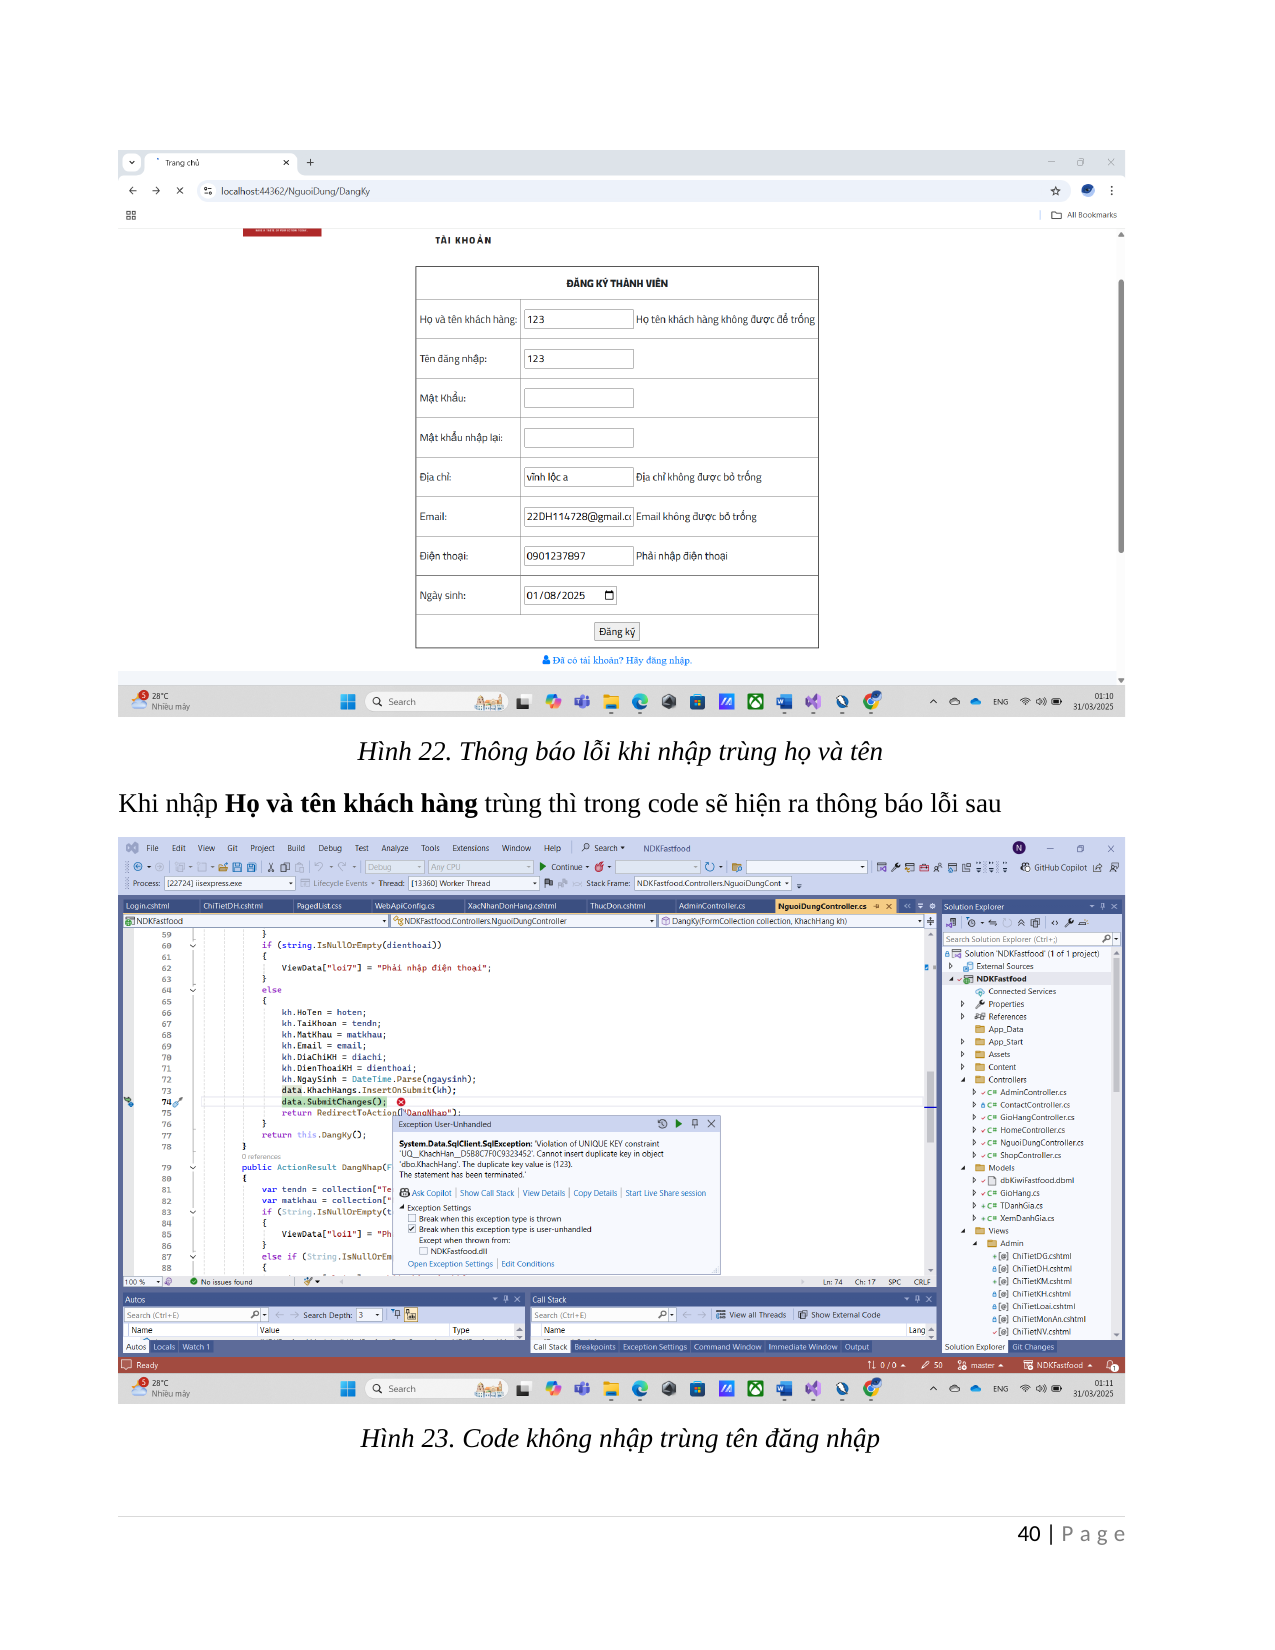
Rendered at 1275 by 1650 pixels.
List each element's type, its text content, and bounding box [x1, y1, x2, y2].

text Hình 23. Code không nhập trùng tên đăng nhập [118, 1423, 1125, 1454]
picture [118, 150, 1125, 717]
picture [118, 837, 1125, 1404]
text Khi nhập Họ và tên khách hàng trùng thì trong code sẽ hiện ra thông báo lỗi sau [118, 787, 1125, 818]
text Hình 22. Thông báo lỗi khi nhập trùng họ và tên [118, 735, 1125, 766]
